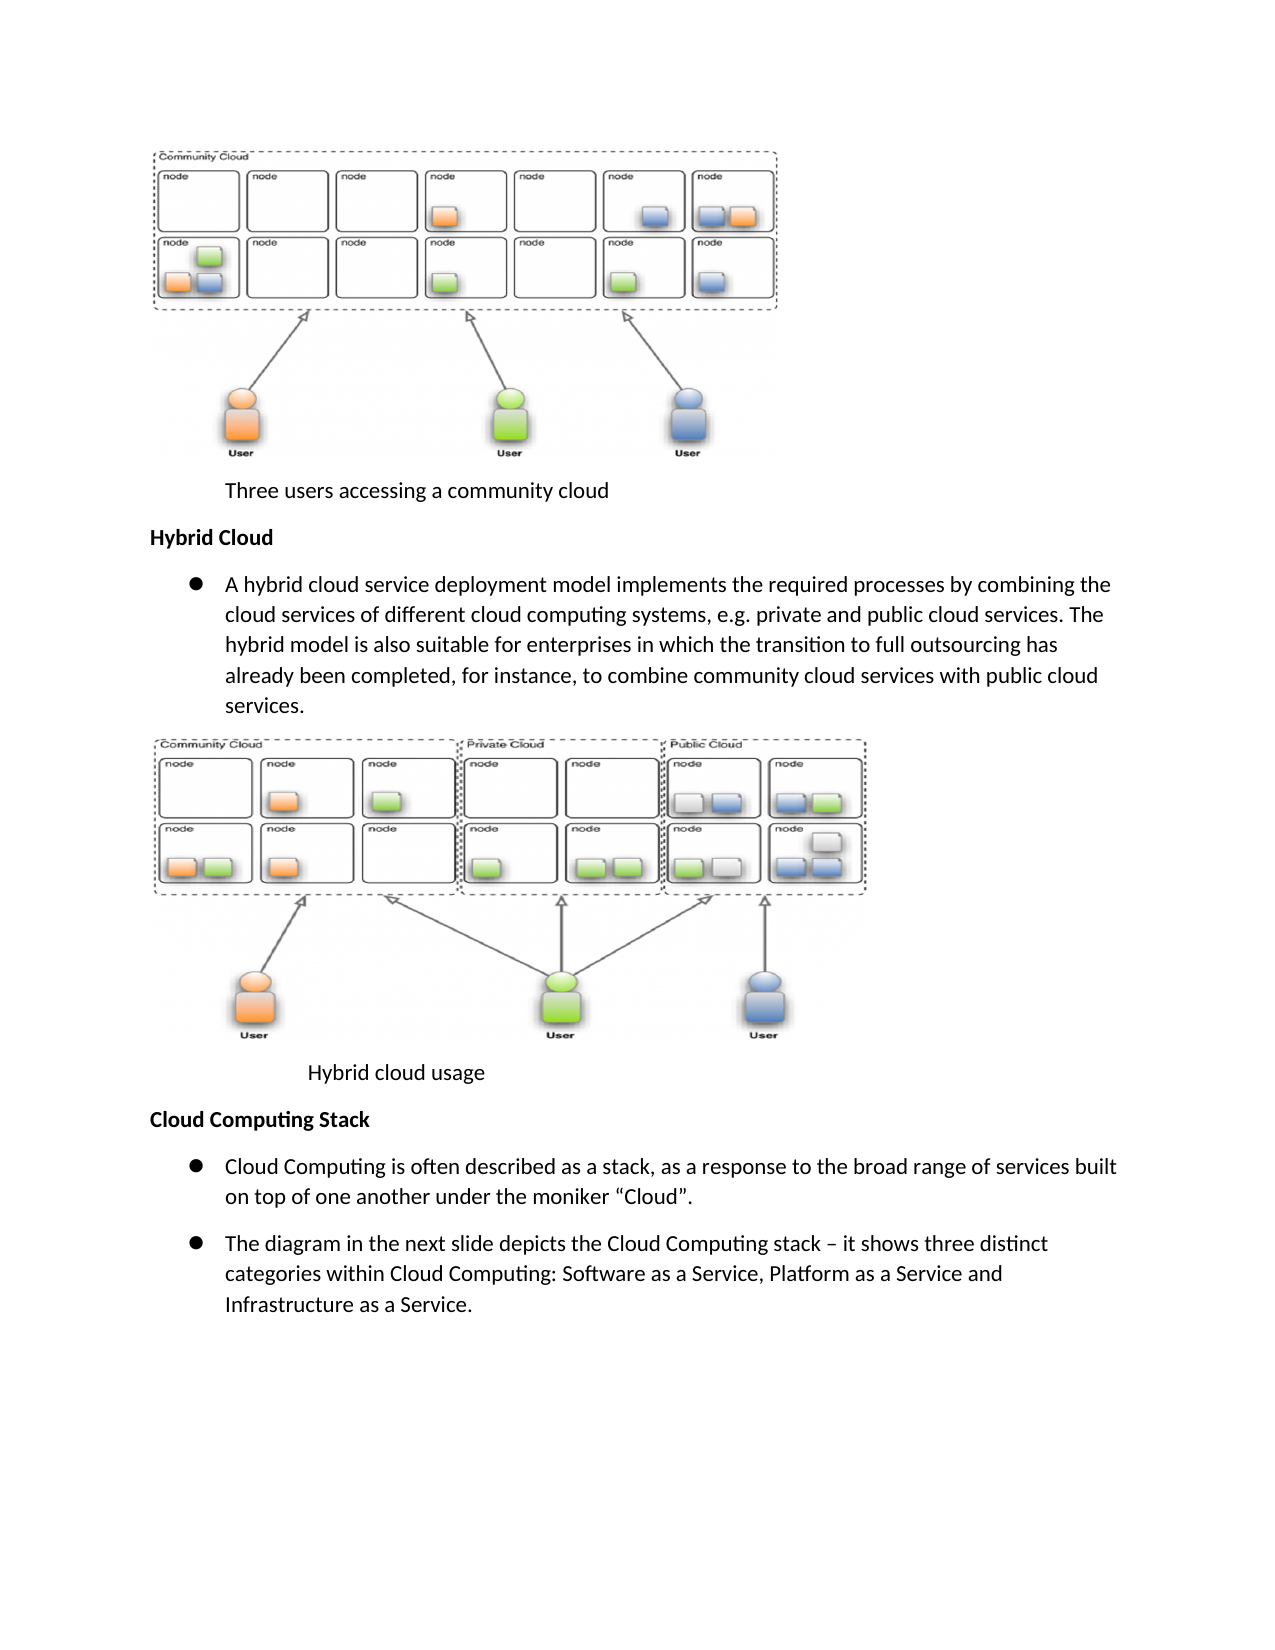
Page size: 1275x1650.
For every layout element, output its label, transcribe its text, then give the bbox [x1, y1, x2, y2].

picture [150, 737, 868, 1040]
text Three users accessing a community cloud [150, 476, 1125, 504]
picture [150, 150, 779, 458]
text Cloud Computing Stack [150, 1105, 1125, 1133]
list A hybrid cloud service deployment model implements the required processes by combining the cloud services of different cloud computing systems, e.g. private and public cloud services. The hybrid model is also suitable for enterprises in which the transition to full outsourcing has already been completed, for instance, to combine community cloud services with public cloud services. [187, 570, 1125, 719]
list The diagram in the next slide depicts the Cloud Computing stack – it shows three distinct categories within Cloud Computing: Software as a Service, Platform as a Service and Infrastructure as a Service. [187, 1229, 1125, 1318]
text Hybrid cloud usage [150, 1058, 1125, 1087]
list Cloud Computing is often described as a stack, as a response to the broad range of services built on top of one another under the moniker “Cloud”. [187, 1152, 1125, 1211]
text Hybrid Cloud [150, 523, 1125, 551]
